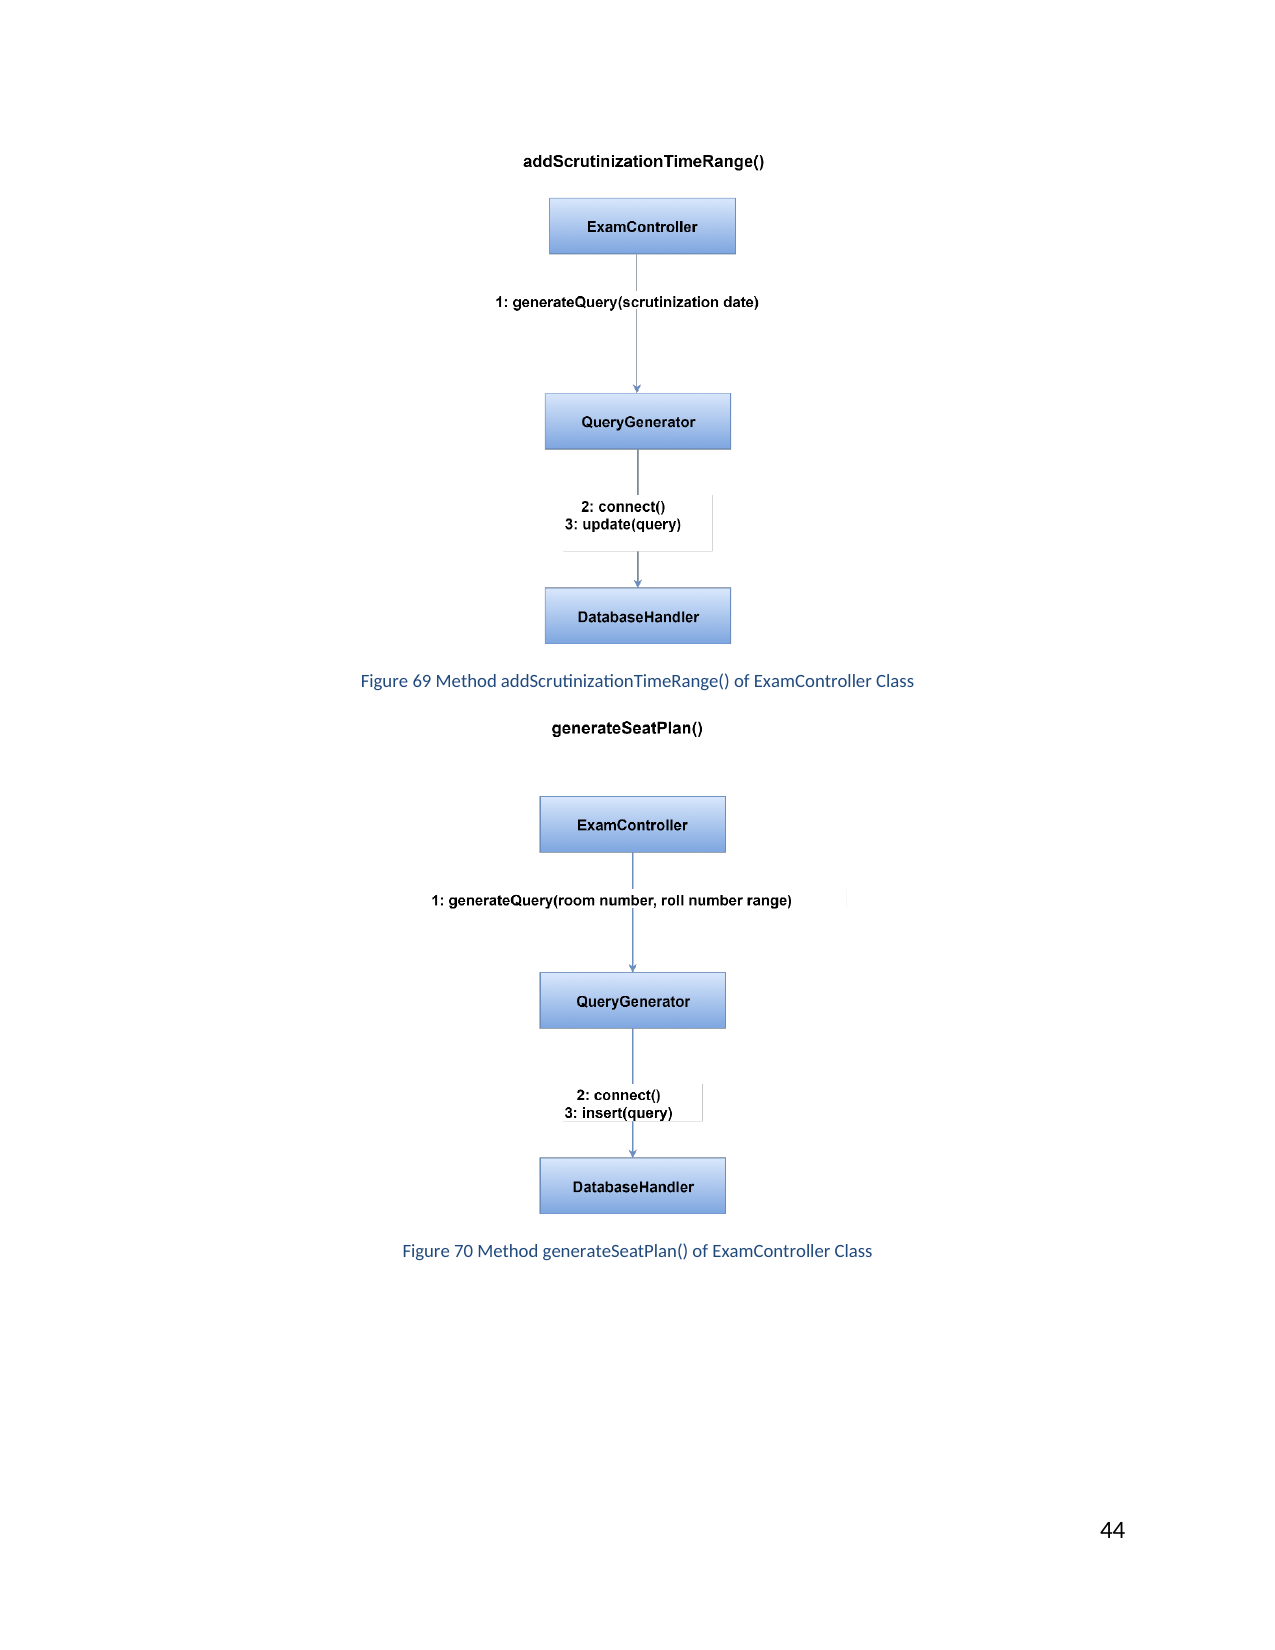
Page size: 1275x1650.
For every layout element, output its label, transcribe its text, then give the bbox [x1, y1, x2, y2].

picture [429, 712, 847, 1214]
text Figure 70 Method generateSeatPlan() of ExamController Class [150, 1239, 1125, 1262]
picture [493, 150, 782, 644]
text Figure 69 Method addScrutinizationTimeRange() of ExamController Class [150, 669, 1125, 692]
